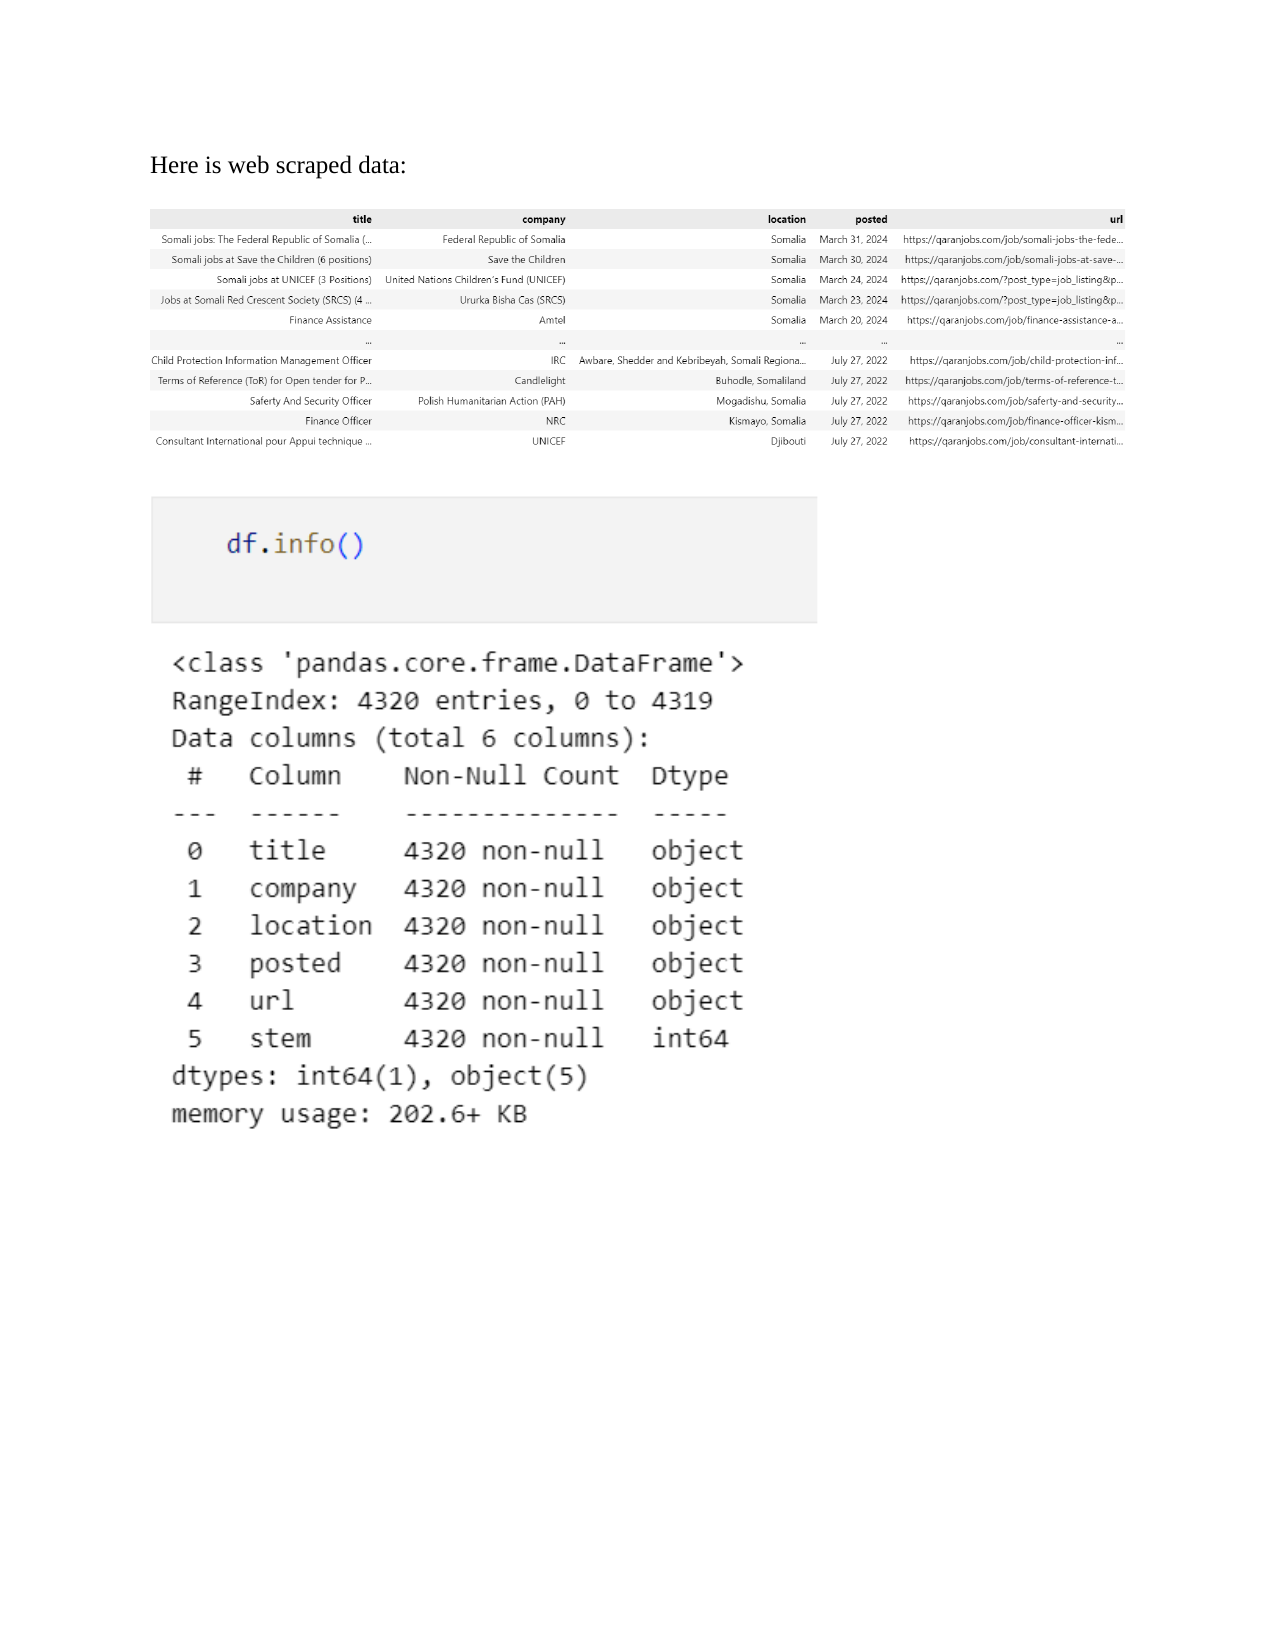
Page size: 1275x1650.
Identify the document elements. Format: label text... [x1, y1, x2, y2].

picture [150, 209, 1125, 459]
text Here is web scraped data: [150, 150, 1125, 179]
picture [150, 489, 818, 1182]
